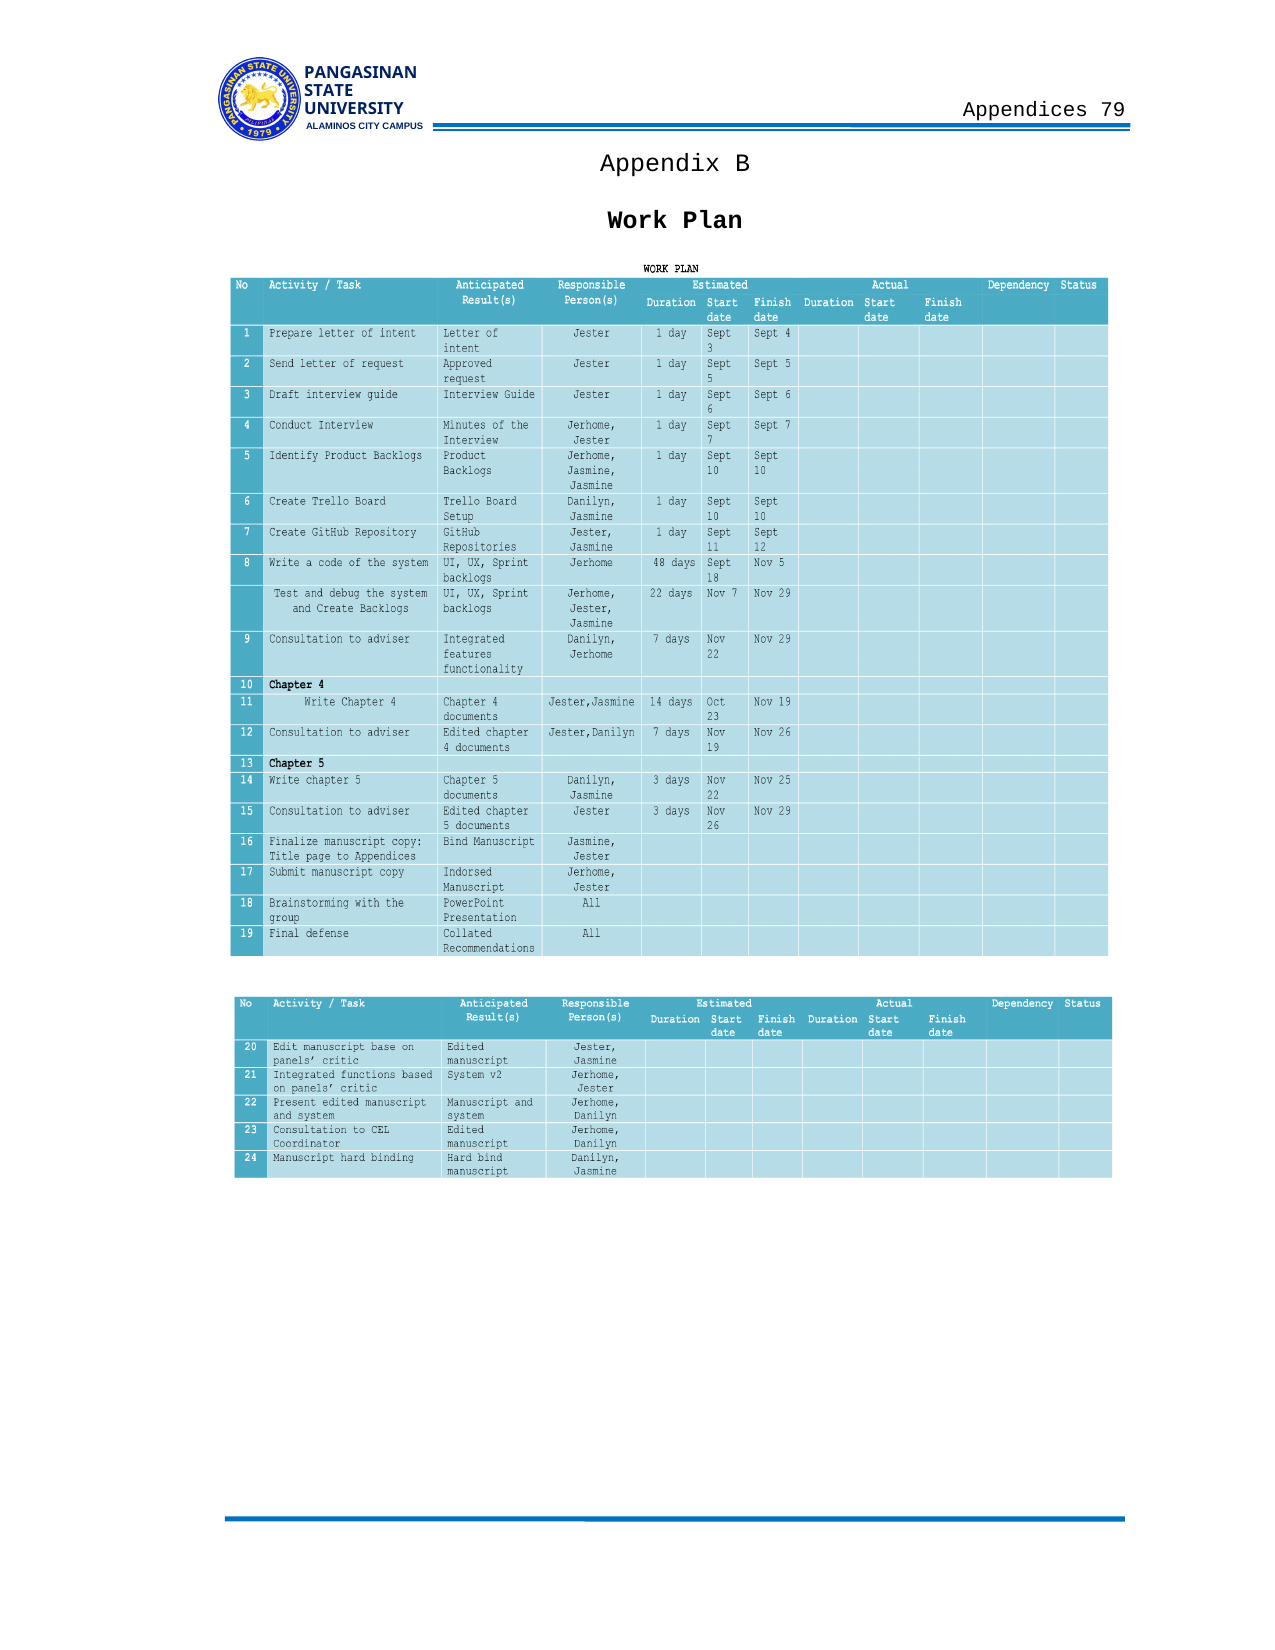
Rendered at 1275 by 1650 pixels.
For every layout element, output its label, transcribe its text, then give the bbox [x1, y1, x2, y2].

picture [232, 990, 1118, 1184]
picture [225, 264, 1114, 962]
picture [218, 57, 301, 141]
text Appendix B [225, 151, 1125, 179]
subtitle Work Plan [225, 208, 1125, 236]
